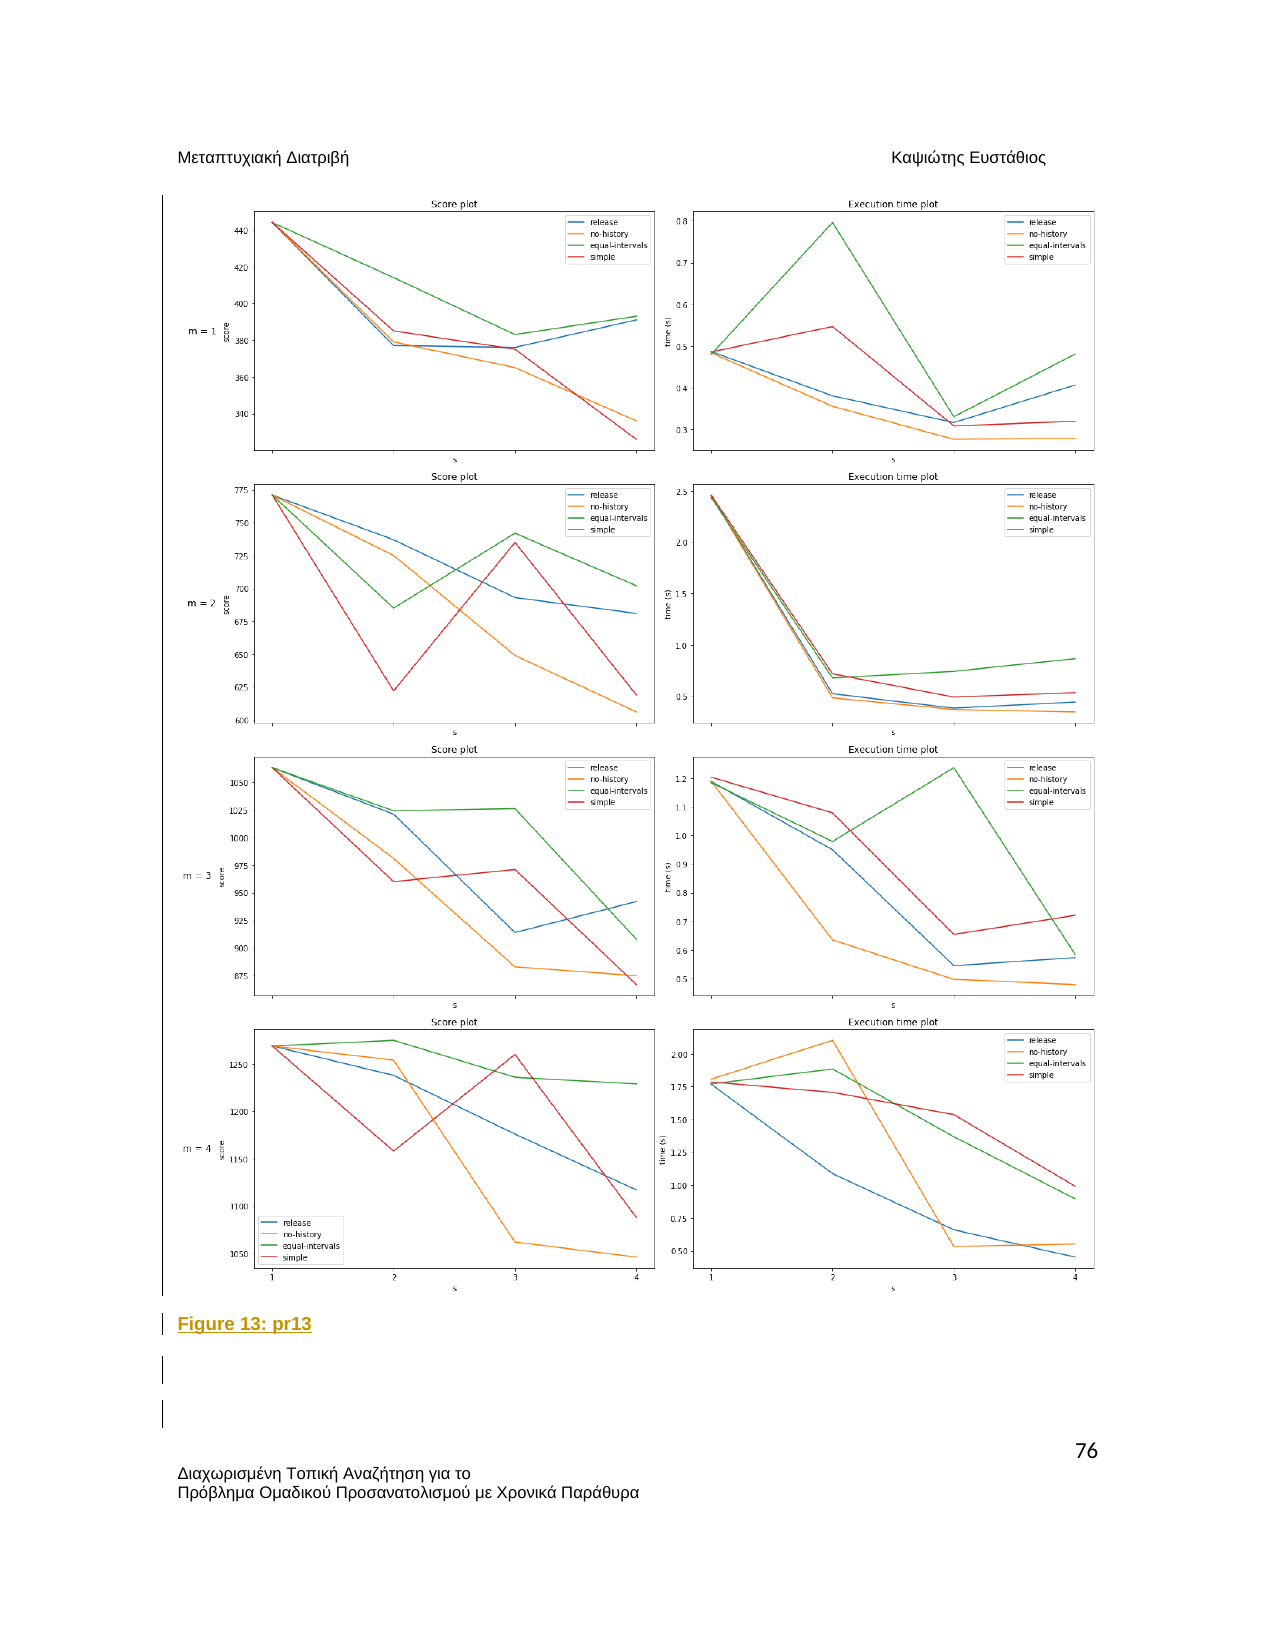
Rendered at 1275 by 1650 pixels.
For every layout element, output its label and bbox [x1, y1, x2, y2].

picture [177, 194, 1098, 1297]
